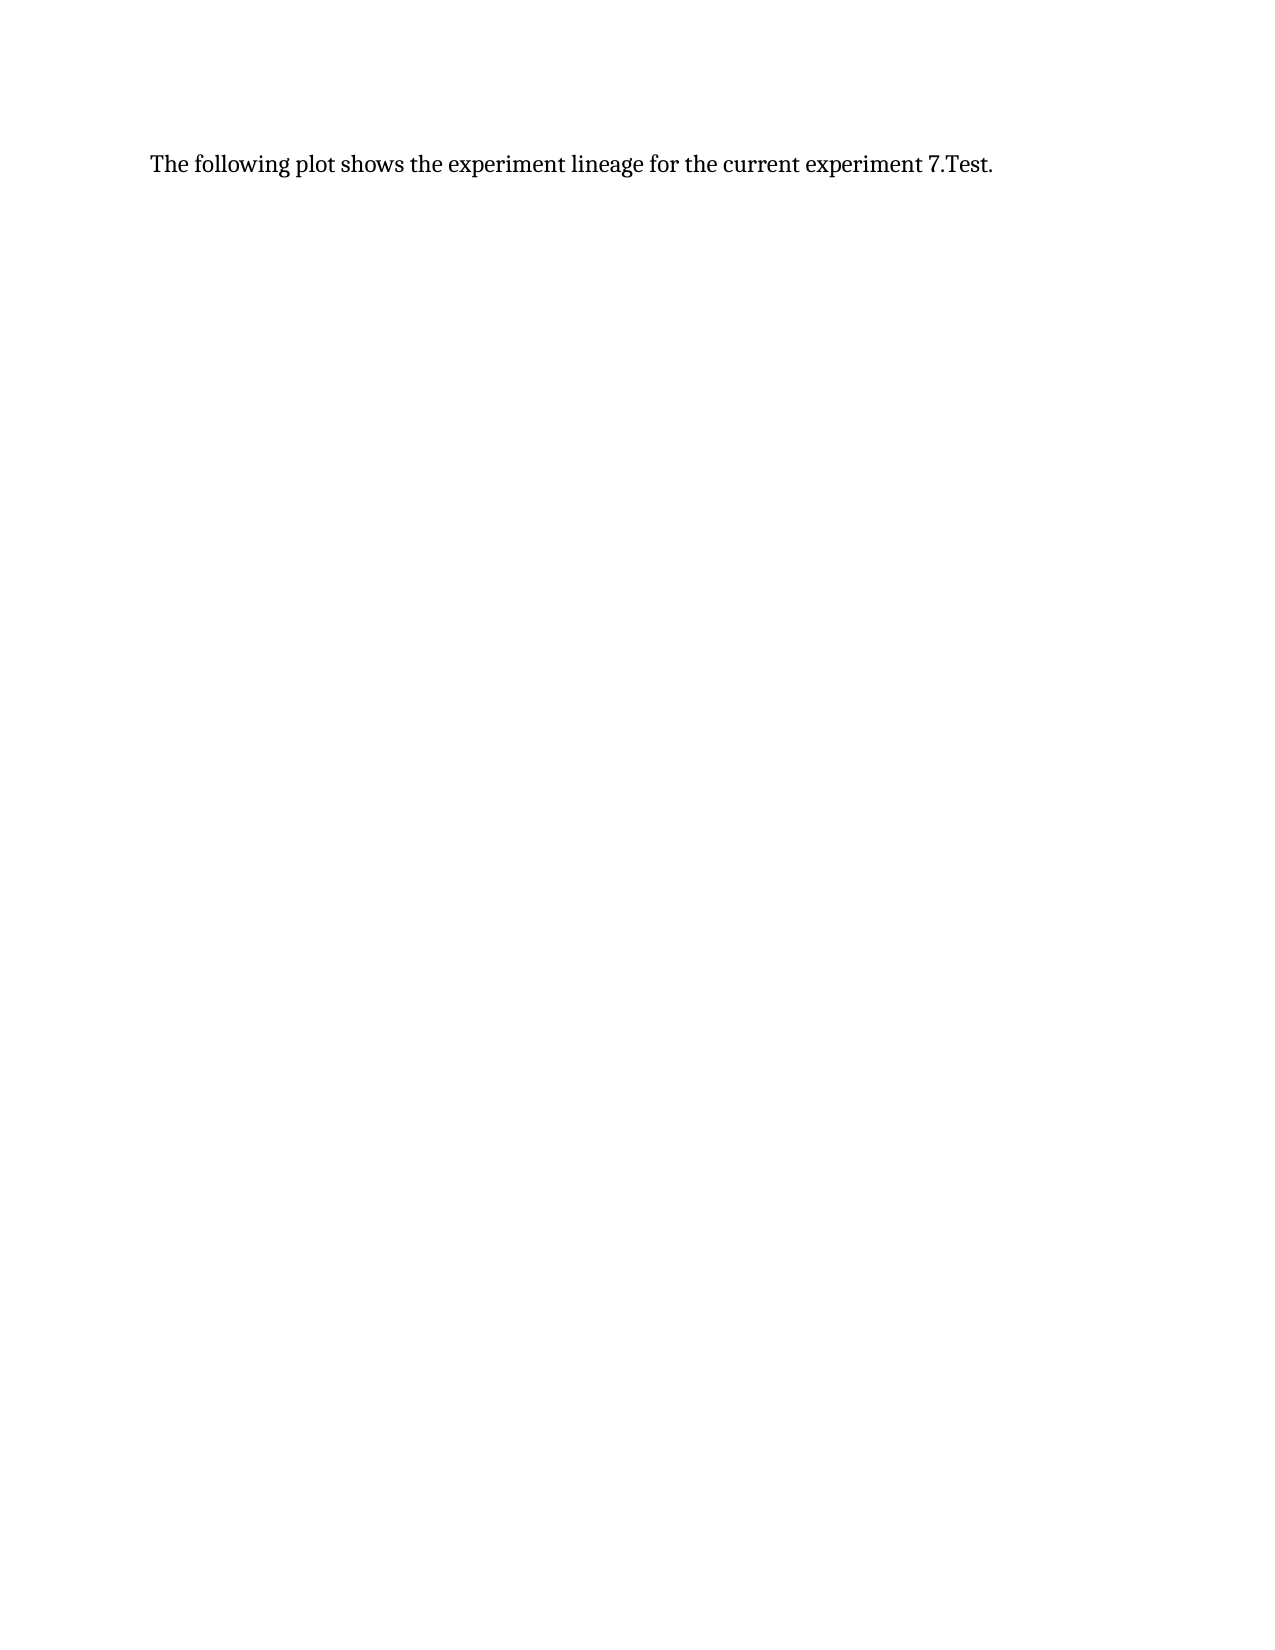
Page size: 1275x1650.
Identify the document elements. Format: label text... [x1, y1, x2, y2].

text The following plot shows the experiment lineage for the current experiment 7.Test. [150, 150, 1125, 179]
